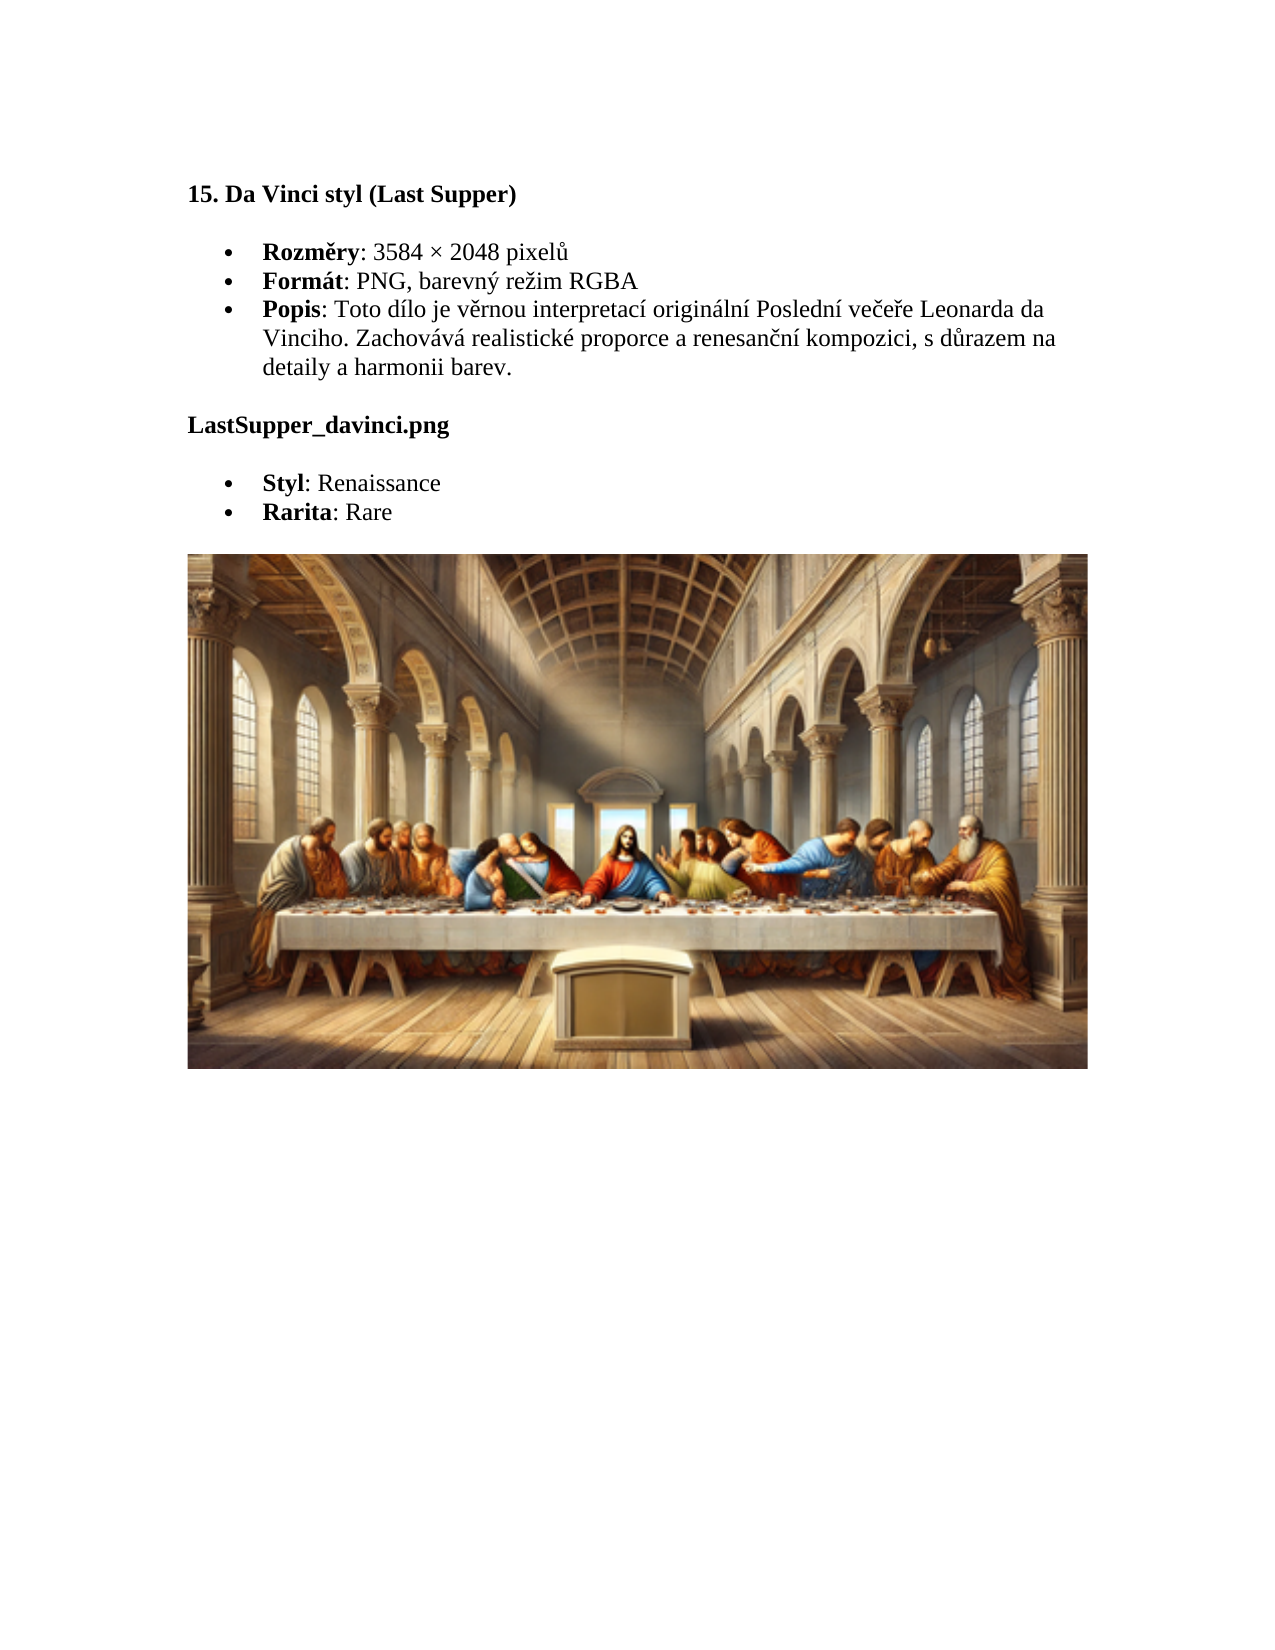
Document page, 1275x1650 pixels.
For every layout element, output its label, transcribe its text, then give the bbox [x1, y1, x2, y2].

list Styl: Renaissance [225, 468, 1087, 497]
list Rarita: Rare [225, 497, 1087, 525]
list Formát: PNG, barevný režim RGBA [225, 266, 1087, 294]
text LastSupper_davinci.png [187, 410, 1087, 439]
picture [187, 554, 1088, 1069]
text 15. Da Vinci styl (Last Supper) [187, 179, 1087, 208]
list Popis: Toto dílo je věrnou interpretací originální Poslední večeře Leonarda da Vinciho. Zachovává realistické proporce a renesanční kompozici, s důrazem na detaily a harmonii barev. [225, 294, 1087, 381]
list Rozměry: 3584 × 2048 pixelů [225, 237, 1087, 266]
